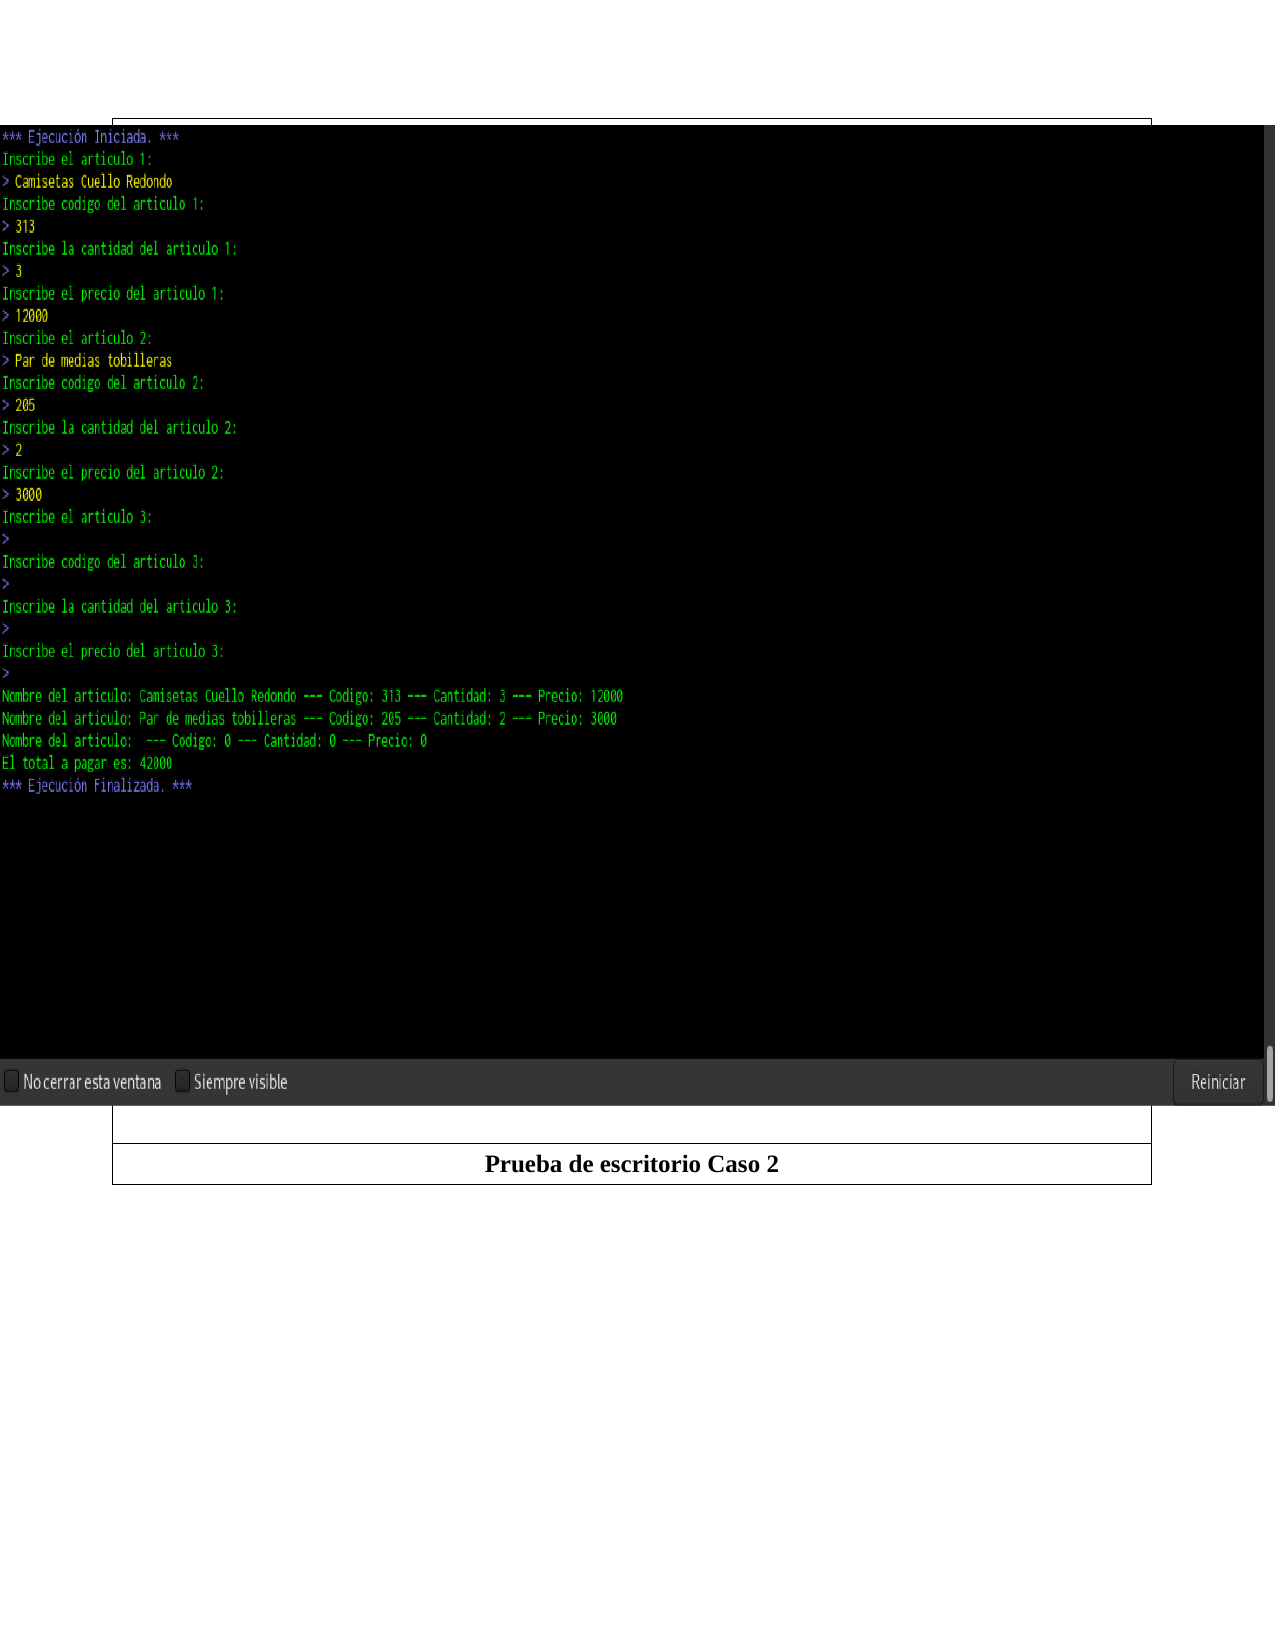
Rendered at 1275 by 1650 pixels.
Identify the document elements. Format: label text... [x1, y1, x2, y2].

table_cell Prueba de escritorio Caso 2 [113, 1144, 1151, 1184]
table_cell [113, 1108, 1151, 1142]
table_cell [113, 119, 1151, 125]
picture [0, 125, 1275, 1108]
